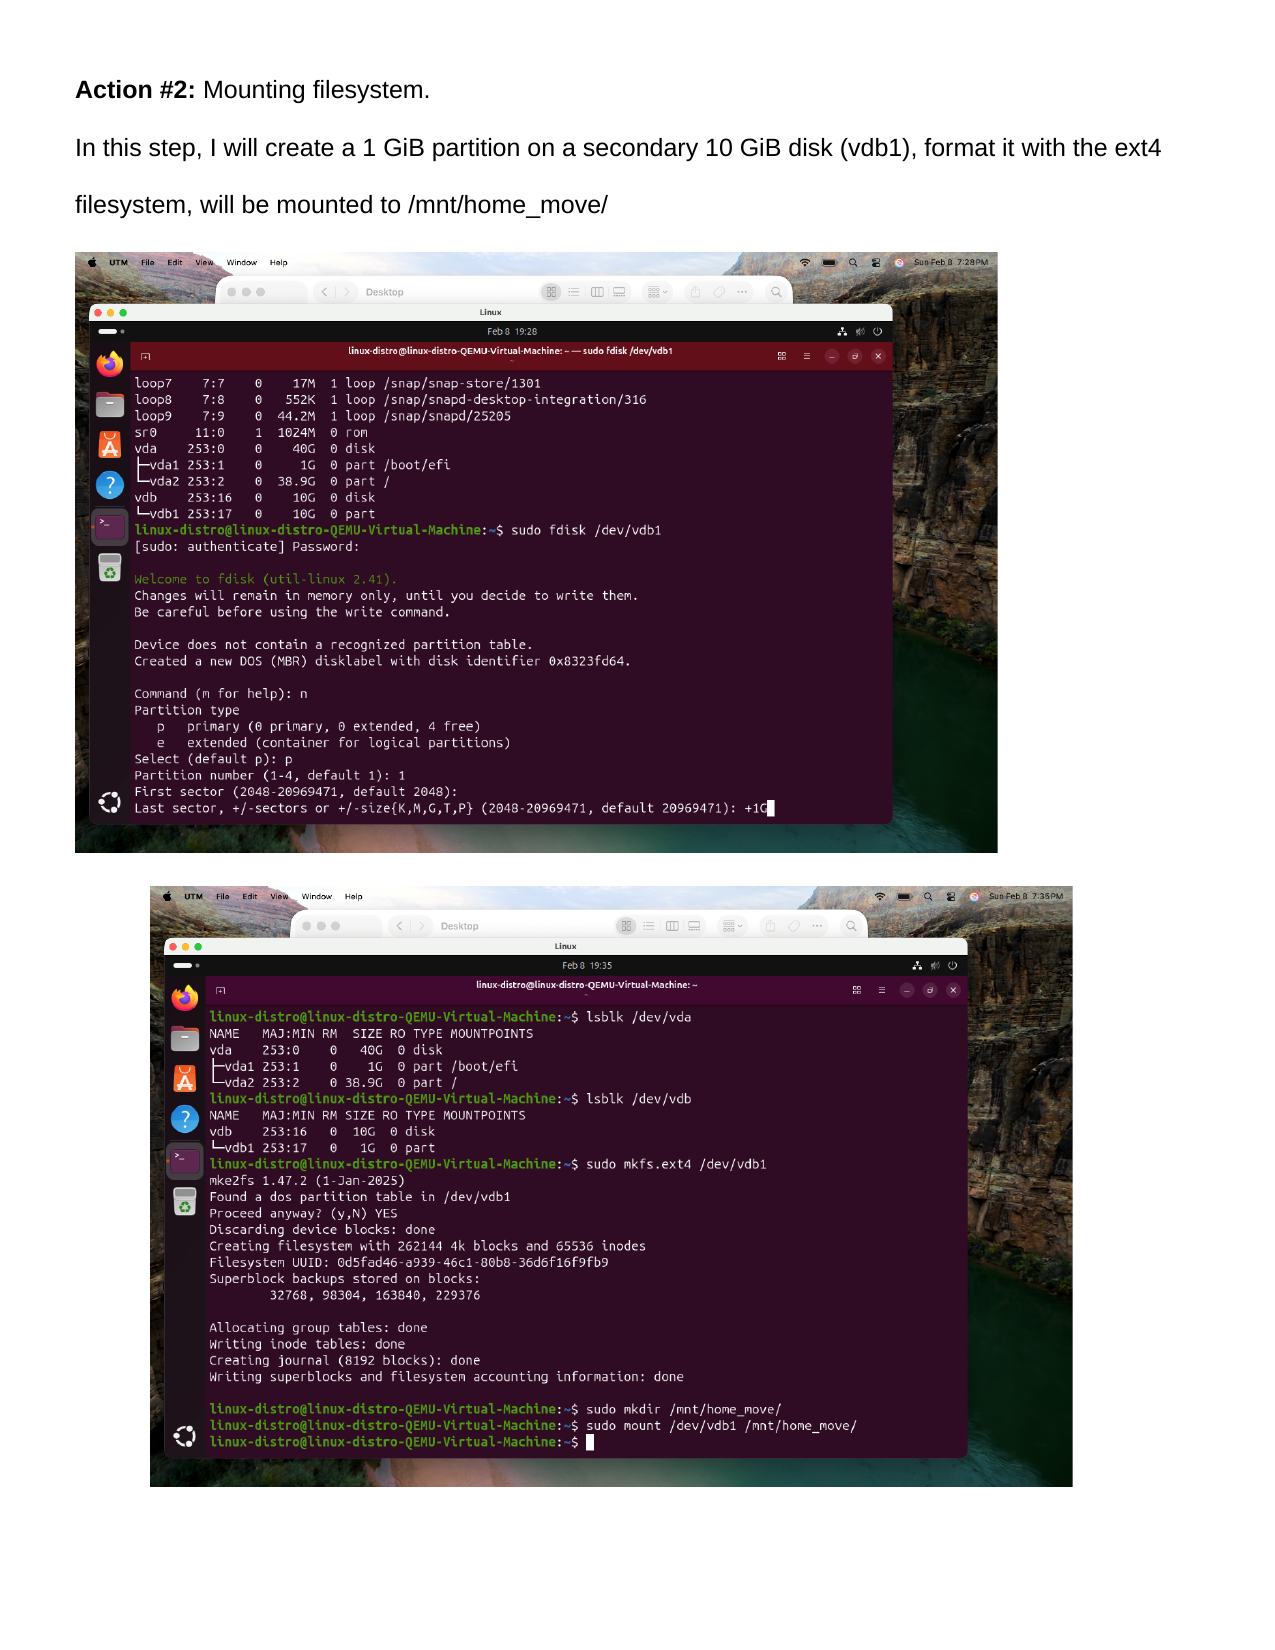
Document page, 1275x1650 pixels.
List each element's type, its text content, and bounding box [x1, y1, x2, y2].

picture [150, 886, 1073, 1487]
text Action #2: Mounting filesystem. [75, 75, 1200, 104]
picture [75, 252, 998, 853]
